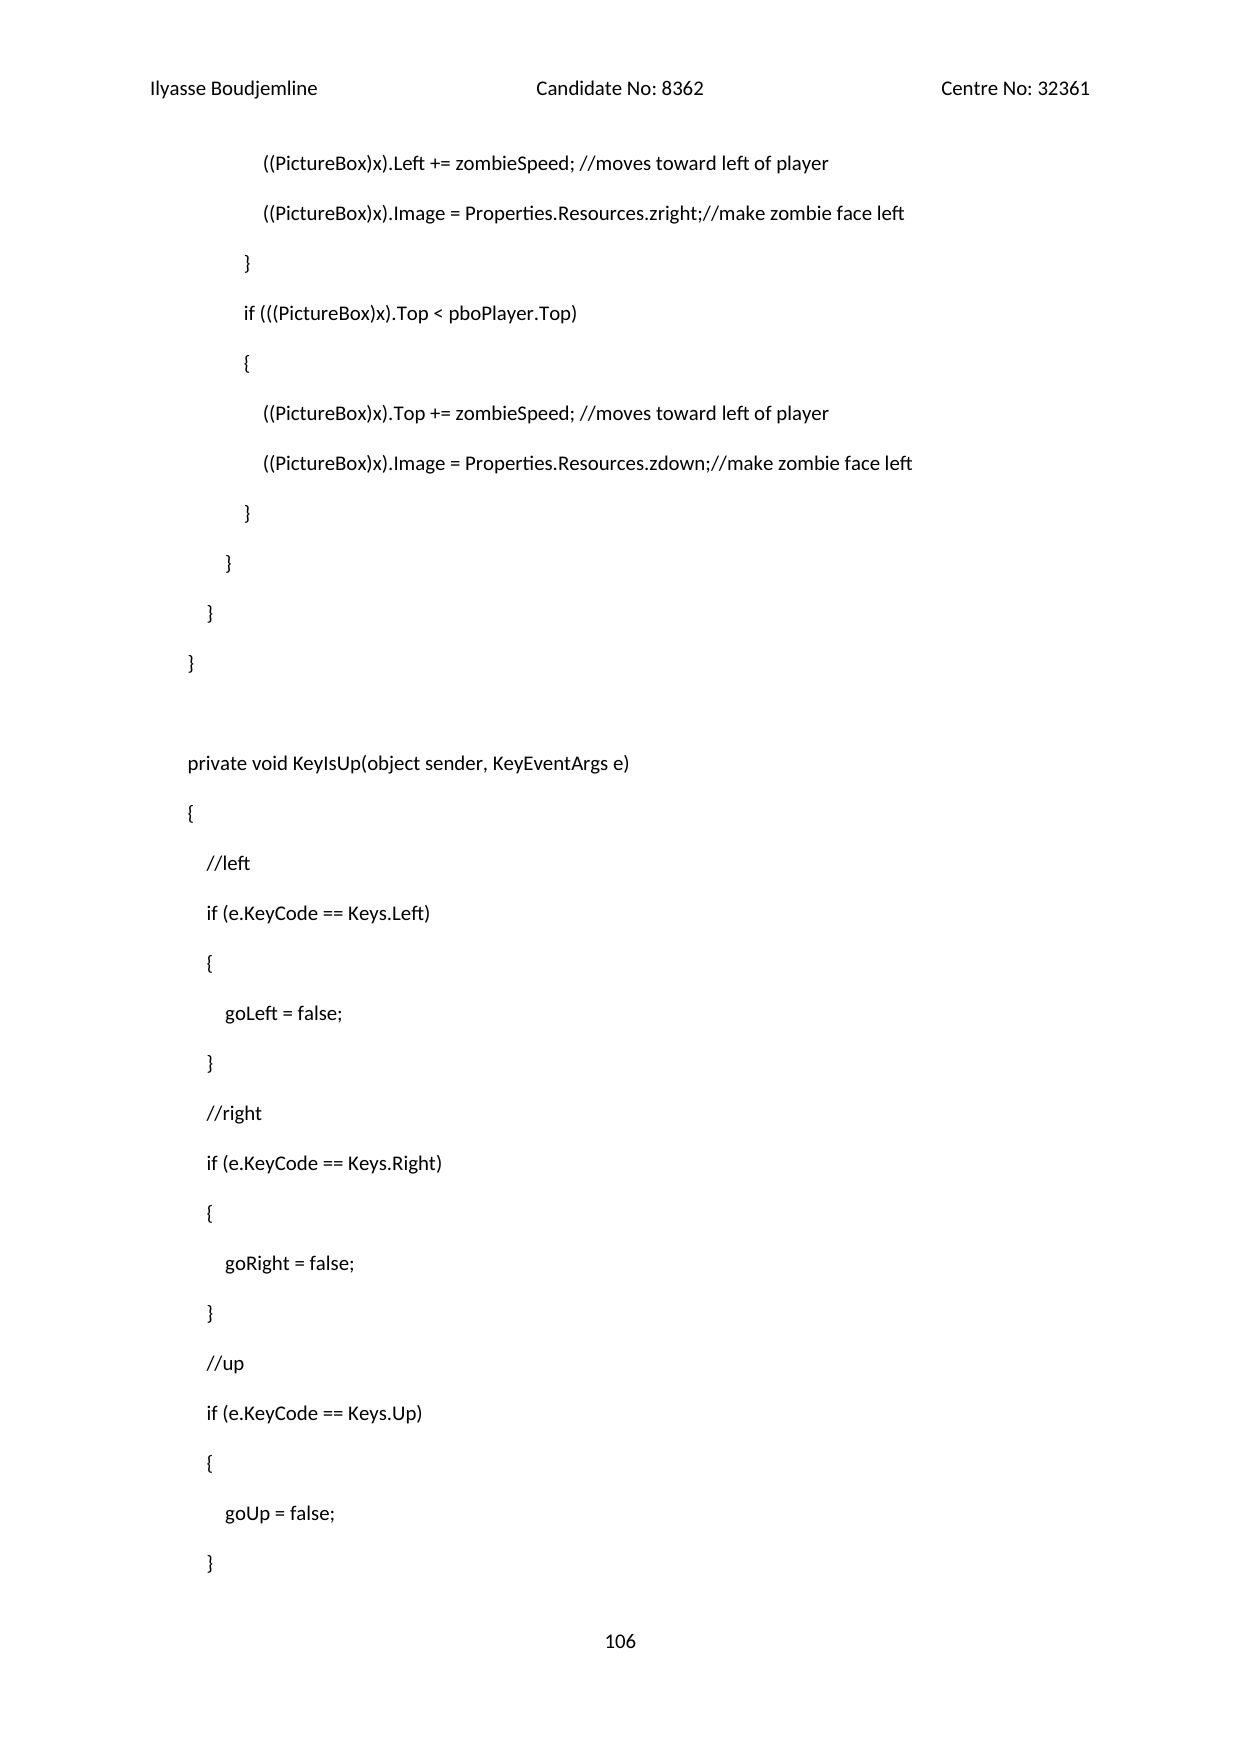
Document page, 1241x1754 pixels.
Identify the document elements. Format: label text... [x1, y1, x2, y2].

text //left [150, 850, 1090, 875]
text goUp = false; [150, 1500, 1090, 1525]
text } [150, 1300, 1090, 1325]
text ((PictureBox)x).Left += zombieSpeed; //moves toward left of player [150, 150, 1090, 175]
text ((PictureBox)x).Image = Properties.Resources.zdown;//make zombie face left [150, 450, 1090, 475]
text } [150, 550, 1090, 575]
text } [150, 600, 1090, 625]
text goLeft = false; [150, 1000, 1090, 1025]
text if (e.KeyCode == Keys.Right) [150, 1150, 1090, 1175]
text //up [150, 1350, 1090, 1375]
text if (e.KeyCode == Keys.Up) [150, 1400, 1090, 1425]
text } [150, 1050, 1090, 1075]
text } [150, 500, 1090, 525]
text if (e.KeyCode == Keys.Left) [150, 900, 1090, 925]
text goRight = false; [150, 1250, 1090, 1275]
text { [150, 950, 1090, 975]
text { [150, 350, 1090, 375]
text } [150, 650, 1090, 675]
text } [150, 1550, 1090, 1575]
text { [150, 800, 1090, 825]
text { [150, 1450, 1090, 1475]
text } [150, 250, 1090, 275]
text if (((PictureBox)x).Top < pboPlayer.Top) [150, 300, 1090, 325]
text { [150, 1200, 1090, 1225]
text ((PictureBox)x).Image = Properties.Resources.zright;//make zombie face left [150, 200, 1090, 225]
text //right [150, 1100, 1090, 1125]
text ((PictureBox)x).Top += zombieSpeed; //moves toward left of player [150, 400, 1090, 425]
text private void KeyIsUp(object sender, KeyEventArgs e) [150, 750, 1090, 775]
